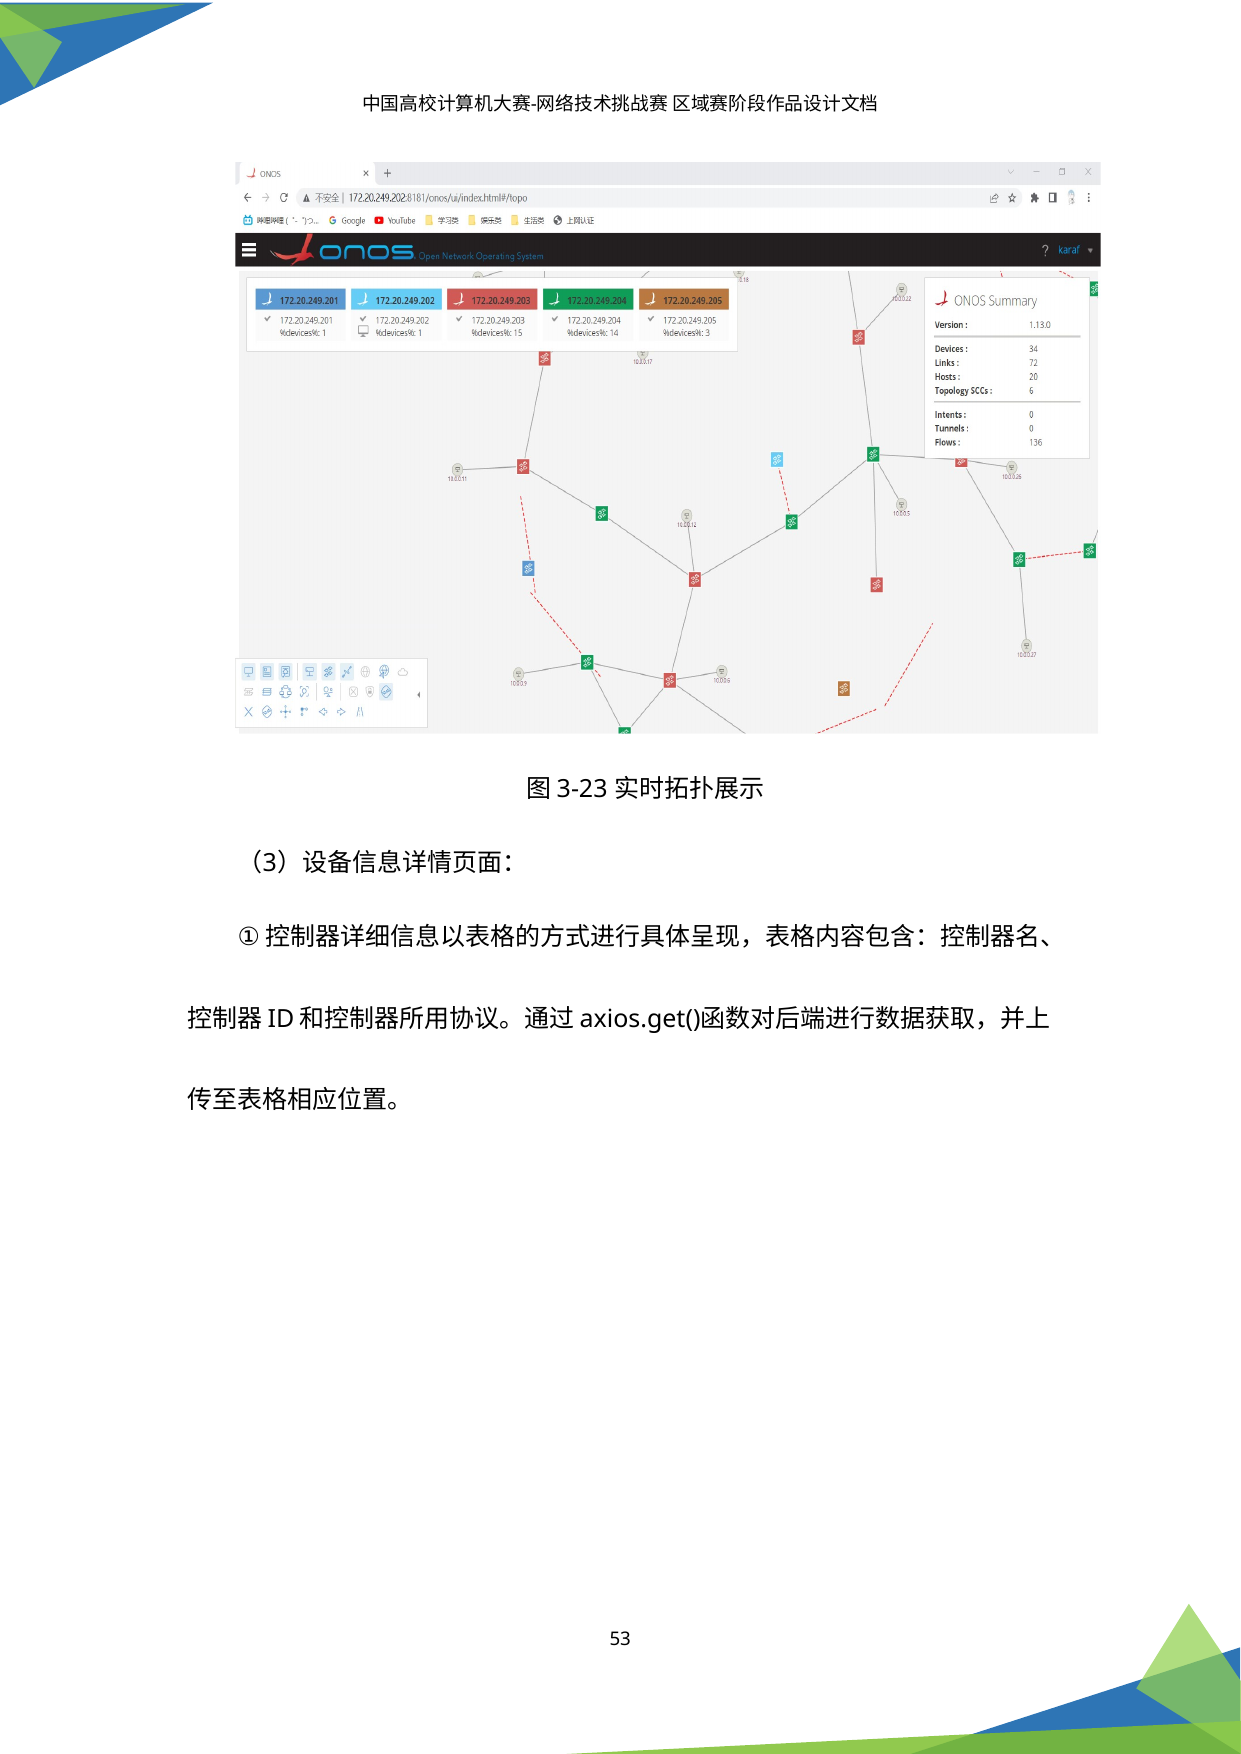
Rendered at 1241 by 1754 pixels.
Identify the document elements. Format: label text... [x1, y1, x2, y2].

text （3）设备信息详情页面： [187, 828, 1053, 893]
text 图3-23 实时拓扑展示 [187, 754, 1053, 819]
picture [235, 162, 1101, 734]
text ①控制器详细信息以表格的方式进行具体呈现，表格内容包含：控制器名、控制器ID和控制器所用协议。通过axios.get()函数对后端进行数据获取，并上传至表格相应位置。 [187, 902, 1053, 1130]
